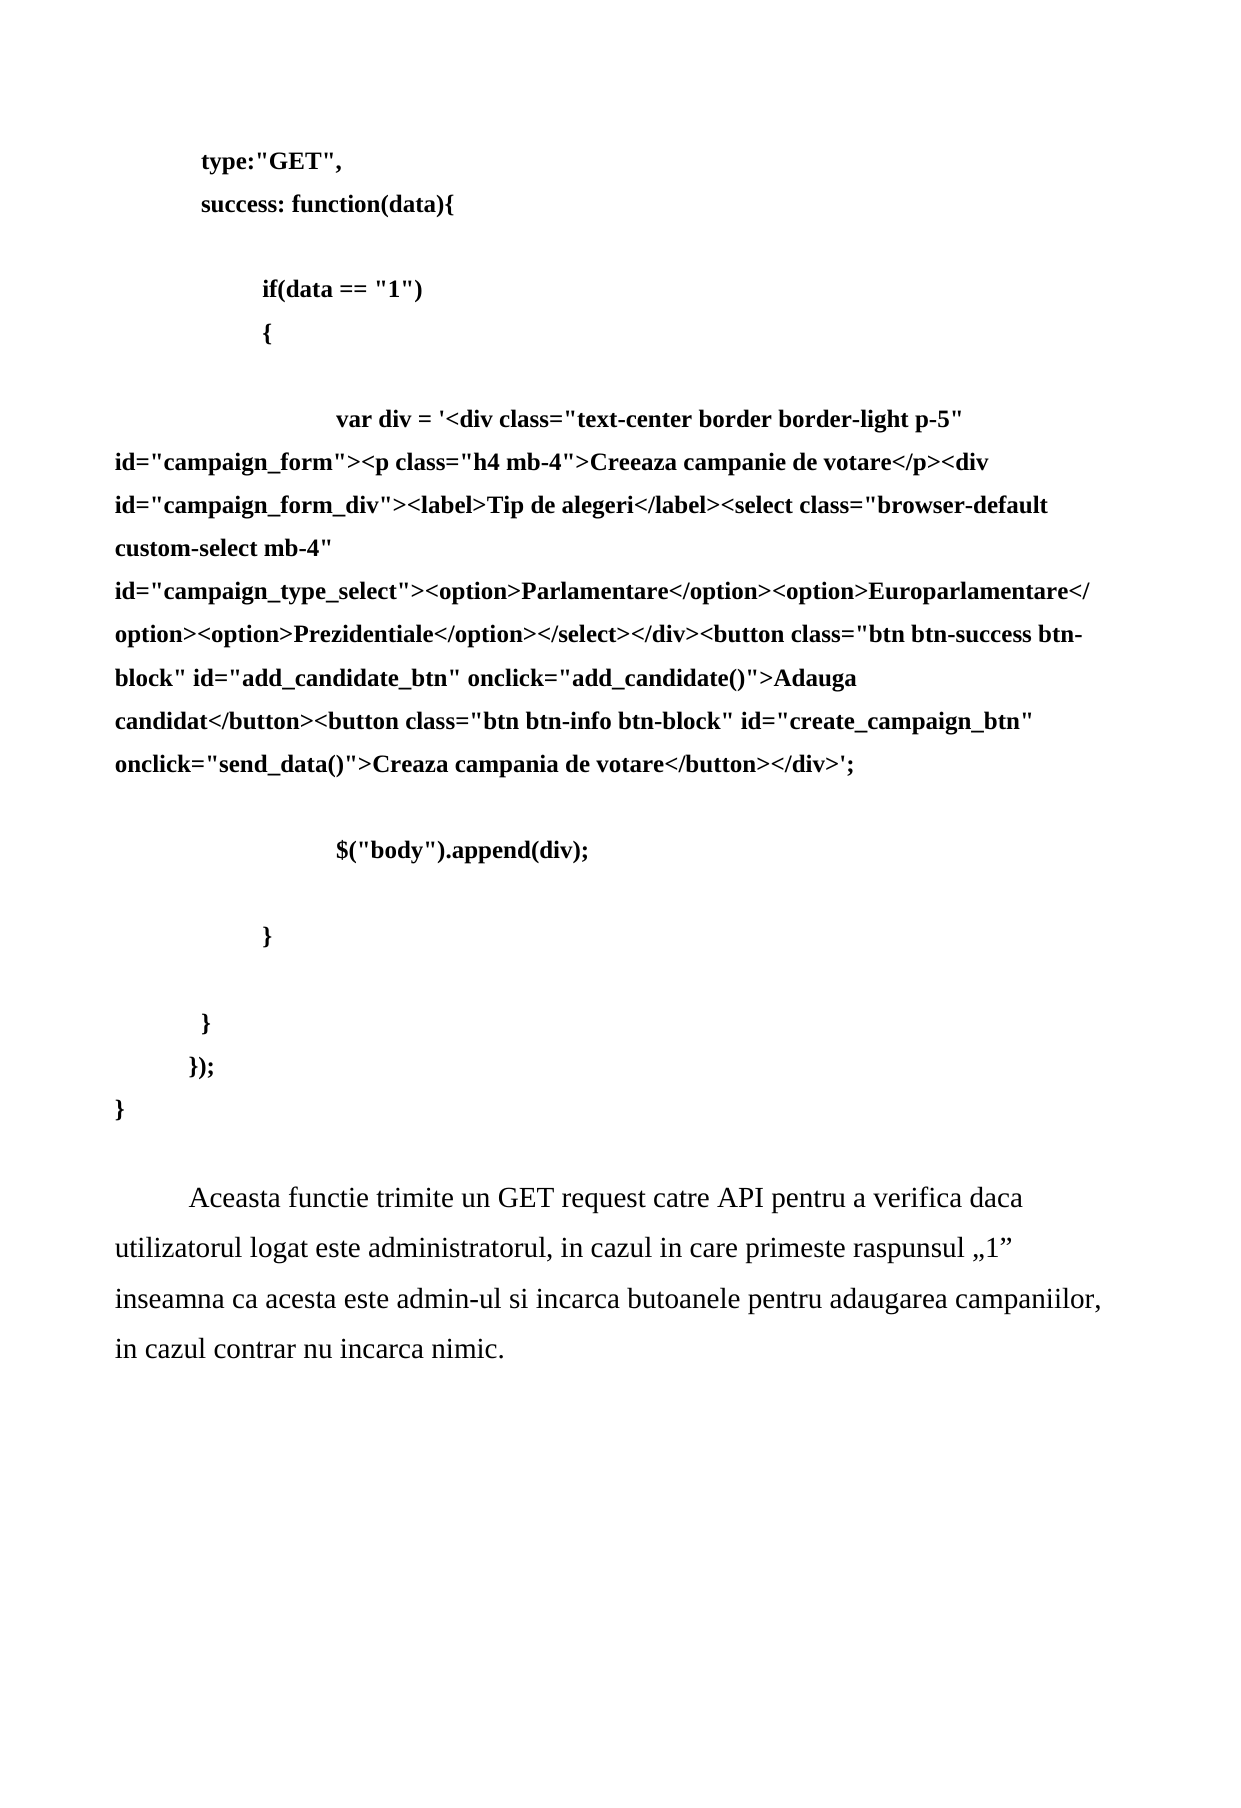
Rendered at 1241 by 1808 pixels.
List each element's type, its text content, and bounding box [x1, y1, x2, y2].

text $("body").append(div); [114, 835, 1117, 864]
text }); [114, 1051, 1117, 1079]
text } [114, 1094, 1117, 1123]
text Aceasta functie trimite un GET request catre API pentru a verifica daca utilizatorul logat este administratorul, in cazul in care primeste raspunsul „1” inseamna ca acesta este admin-ul si incarca butoanele pentru adaugarea campaniilor, in cazul contrar nu incarca nimic. [114, 1180, 1117, 1364]
text type:"GET", [114, 146, 1117, 174]
text var div = '<div class="text-center border border-light p-5" id="campaign_form"><p class="h4 mb-4">Creeaza campanie de votare</p><div id="campaign_form_div"><label>Tip de alegeri</label><select class="browser-default custom-select mb-4" id="campaign_type_select"><option>Parlamentare</option><option>Europarlamentare</option><option>Prezidentiale</option></select></div><button class="btn btn-success btn-block" id="add_candidate_btn" onclick="add_candidate()">Adauga candidat</button><button class="btn btn-info btn-block" id="create_campaign_btn" onclick="send_data()">Creaza campania de votare</button></div>'; [114, 404, 1117, 778]
text } [114, 921, 1117, 950]
text if(data == "1") [114, 274, 1117, 303]
text } [114, 1008, 1117, 1036]
text { [114, 318, 1117, 346]
text success: function(data){ [114, 189, 1117, 218]
